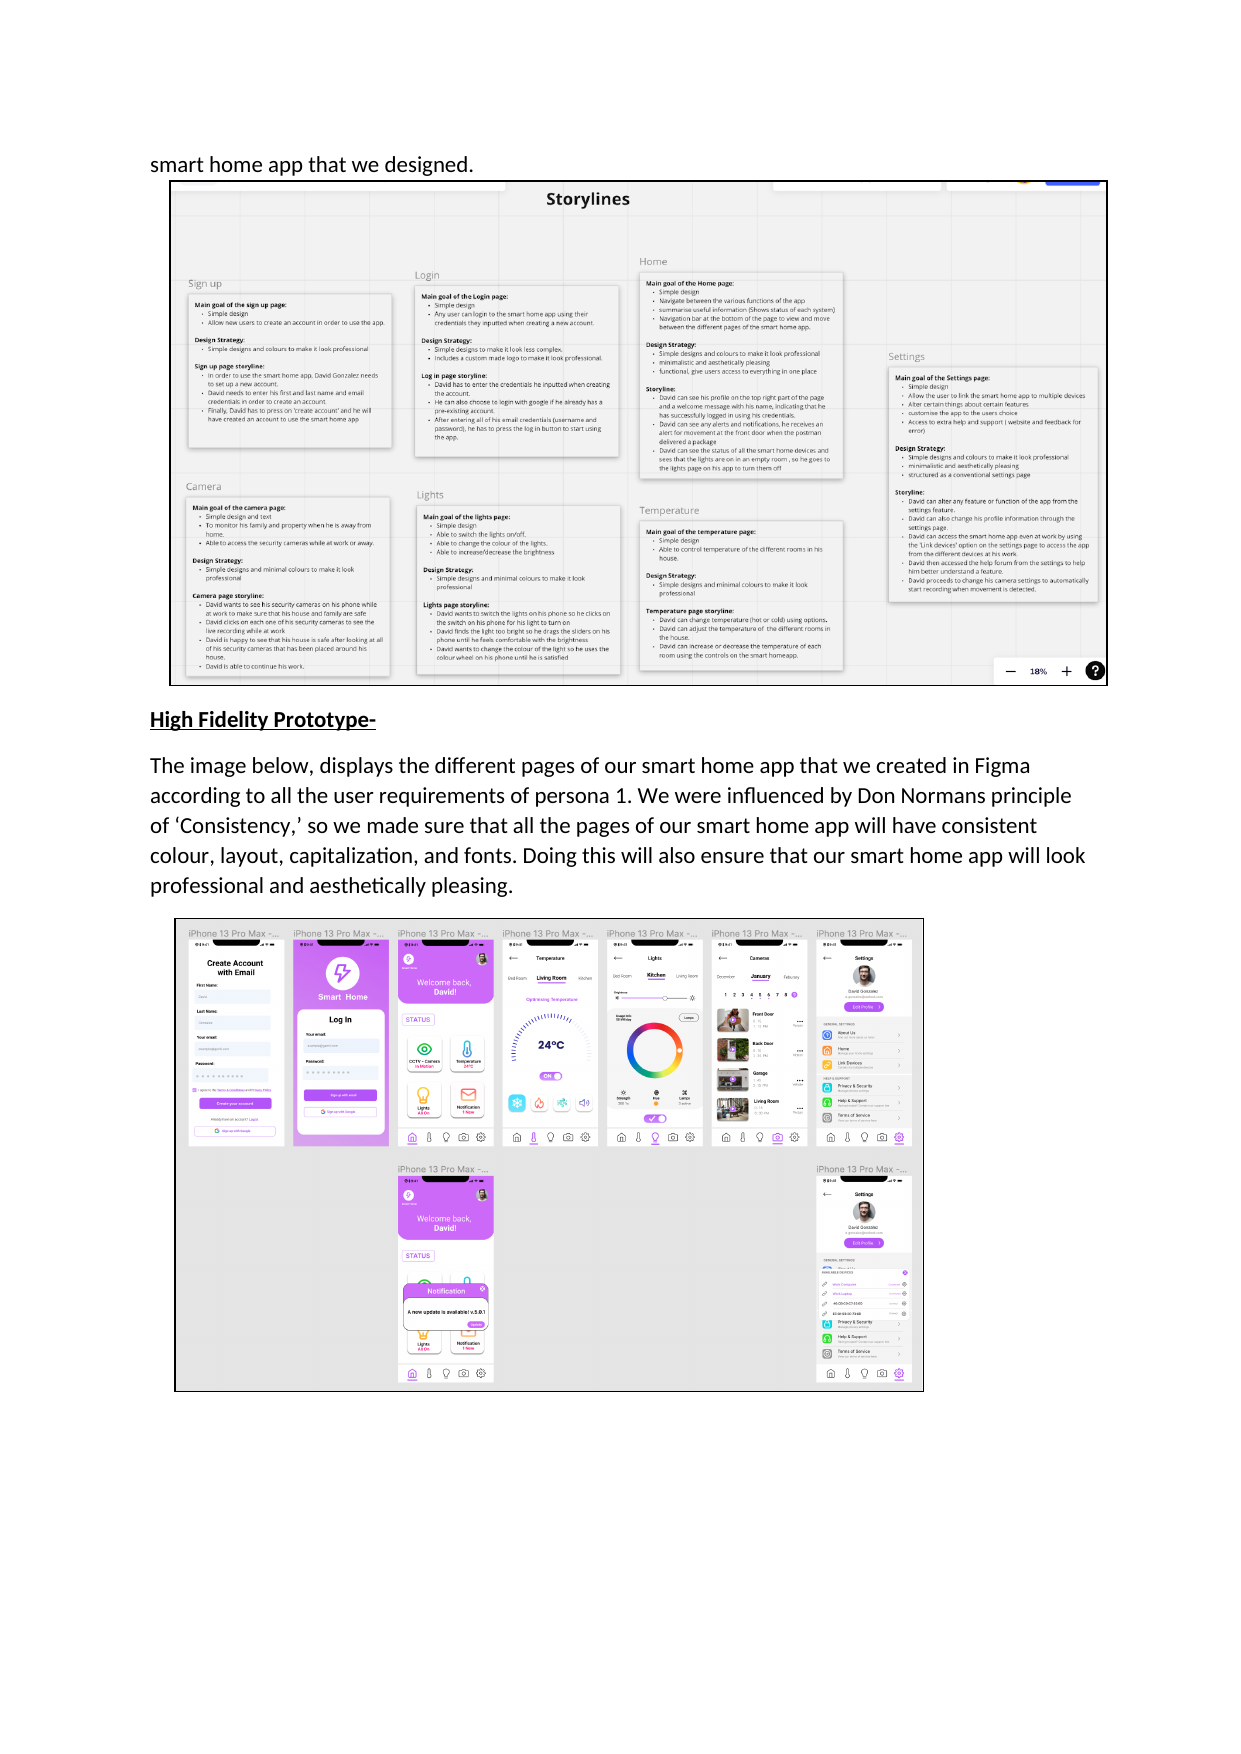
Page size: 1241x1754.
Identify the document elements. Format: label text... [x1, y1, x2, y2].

text The image below, displays the different pages of our smart home app that we created in Figma according to all the user requirements of persona 1. We were influenced by Don Normans principle of ‘Consistency,’ so we made sure that all the pages of our smart home app will have consistent colour, layout, capitalization, and fonts. Doing this will also ensure that our smart home app will look professional and aesthetically pleasing. [150, 751, 1090, 899]
text High Fidelity Prototype- [150, 705, 1090, 733]
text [150, 150, 1090, 686]
